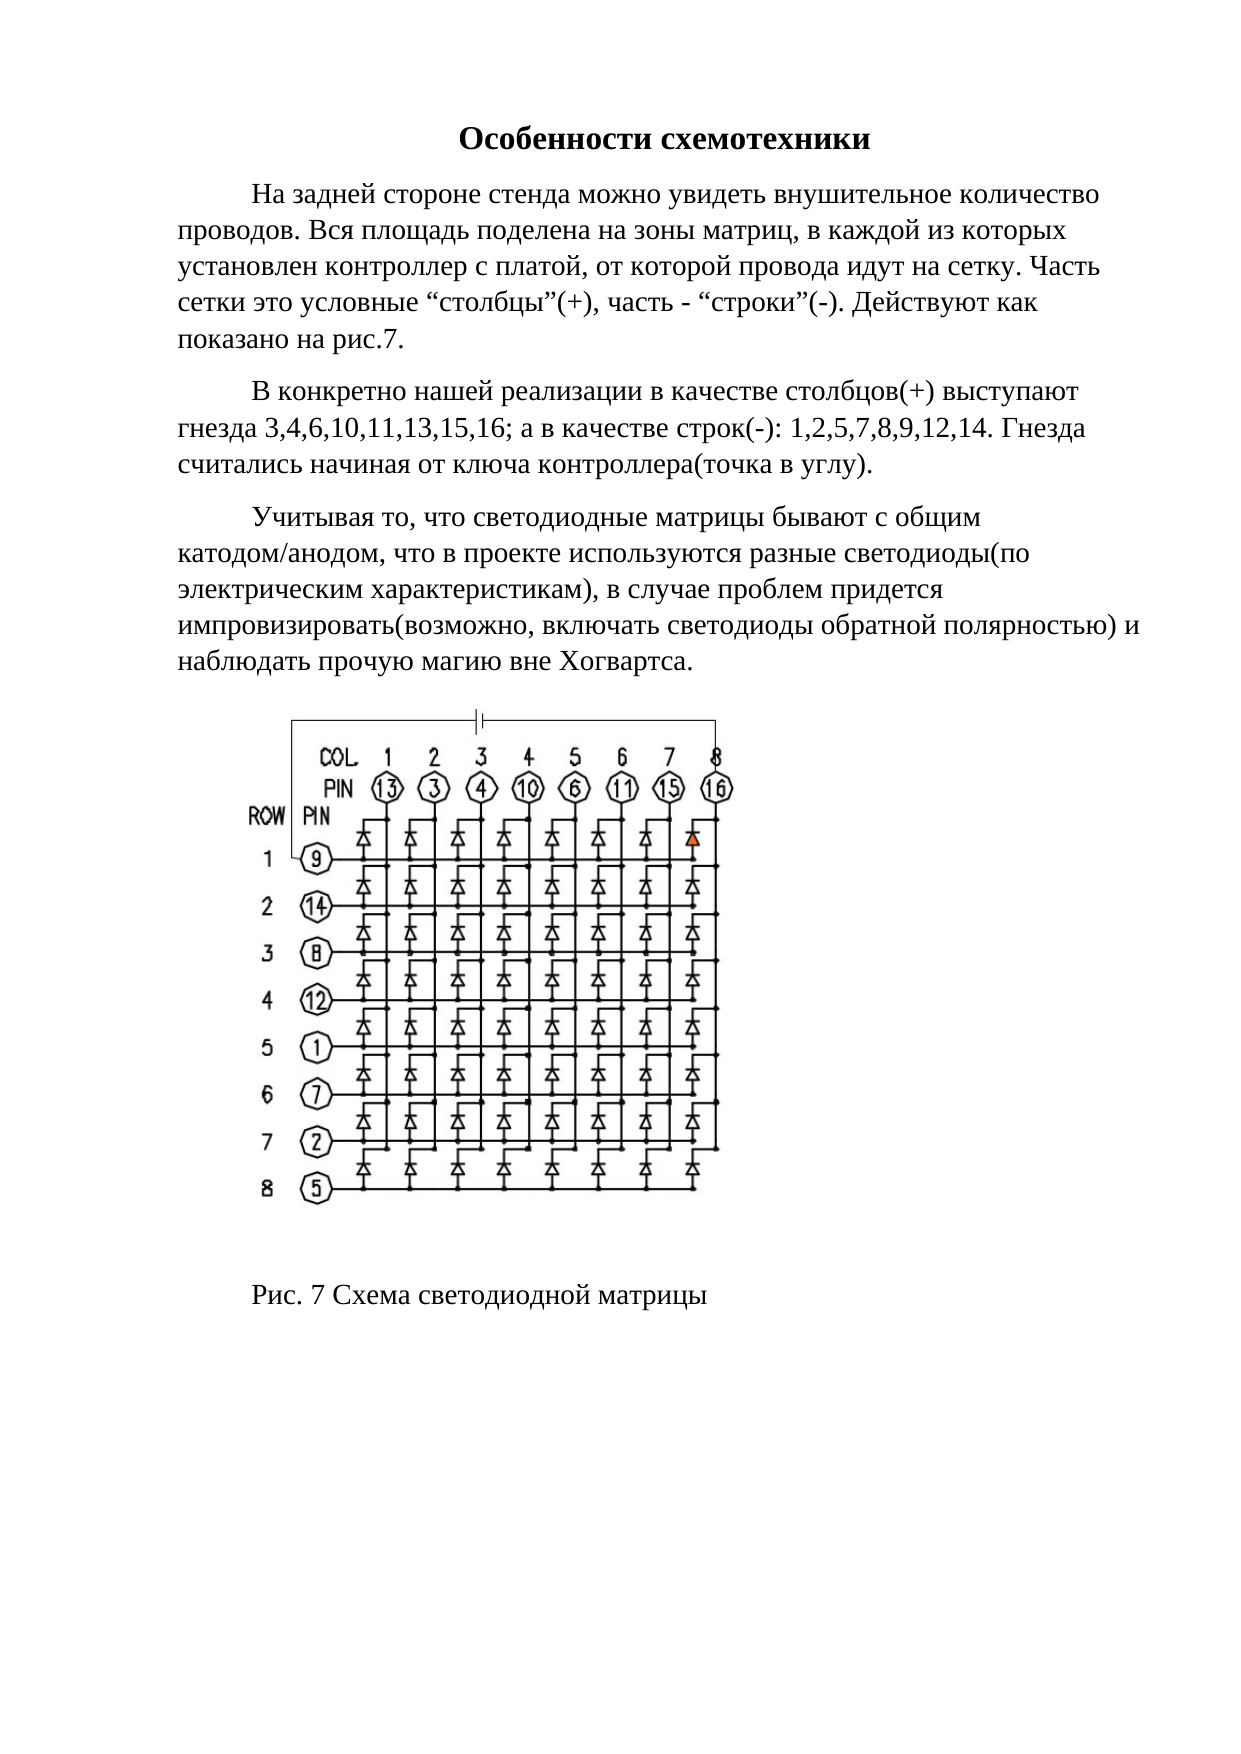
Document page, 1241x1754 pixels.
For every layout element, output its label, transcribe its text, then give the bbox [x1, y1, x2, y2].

text На задней стороне стенда можно увидеть внушительное количество проводов. Вся площадь поделена на зоны матриц, в каждой из которых установлен контроллер с платой, от которой провода идут на сетку. Часть сетки это условные “столбцы”(+), часть - “строки”(-). Действуют как показано на рис.7. [177, 176, 1152, 354]
picture [230, 708, 761, 1230]
text В конкретно нашей реализации в качестве столбцов(+) выступают гнезда 3,4,6,10,11,13,15,16; а в качестве строк(-): 1,2,5,7,8,9,12,14. Гнезда считались начиная от ключа контроллера(точка в углу). [177, 373, 1152, 479]
text Рис. 7 Схема светодиодной матрицы [177, 1277, 1152, 1311]
text Учитывая то, что светодиодные матрицы бывают с общим катодом/анодом, что в проекте используются разные светодиоды(по электрическим характеристикам), в случае проблем придется импровизировать(возможно, включать светодиоды обратной полярностью) и наблюдать прочую магию вне Хогвартса. [177, 499, 1152, 677]
text Особенности схемотехники [177, 118, 1152, 156]
